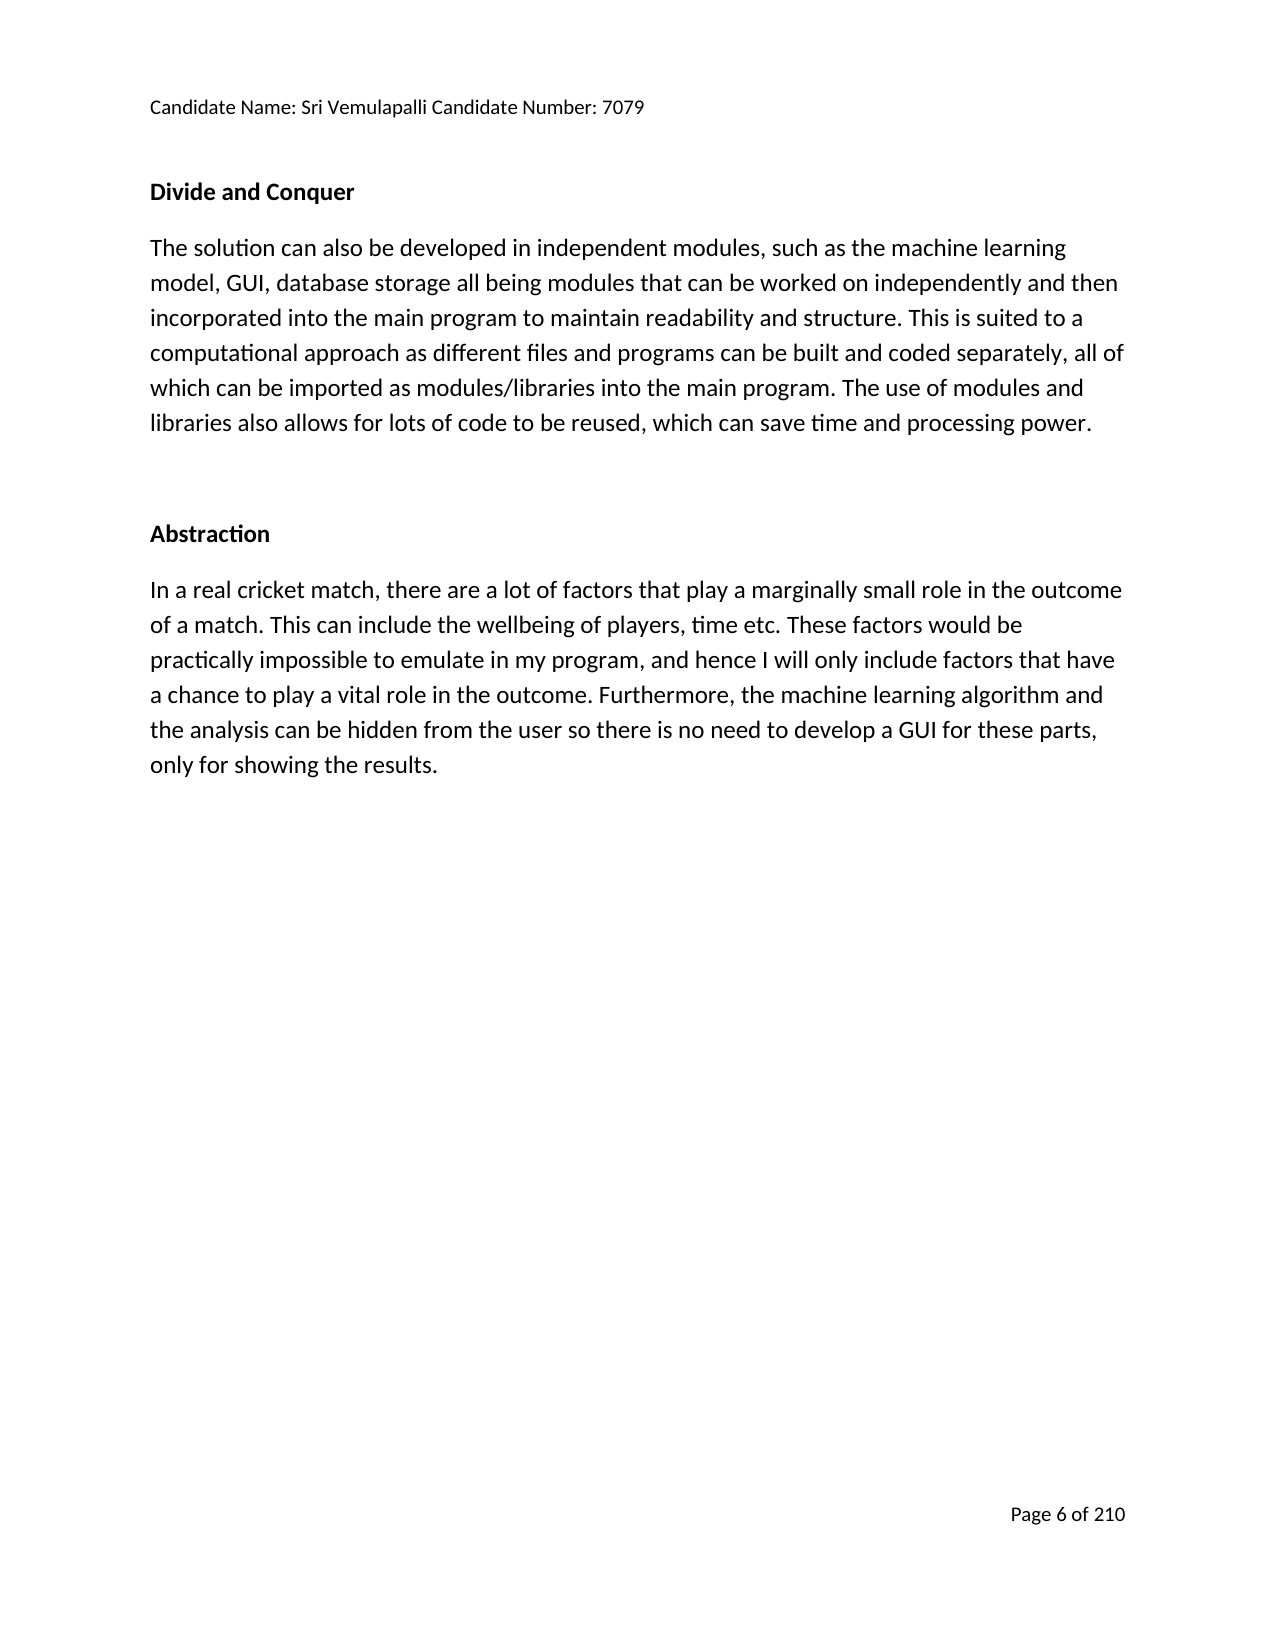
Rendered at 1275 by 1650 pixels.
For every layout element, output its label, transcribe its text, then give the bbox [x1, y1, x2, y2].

text Divide and Conquer [150, 176, 1125, 206]
text The solution can also be developed in independent modules, such as the machine learning model, GUI, database storage all being modules that can be worked on independently and then incorporated into the main program to maintain readability and structure. This is suited to a computational approach as different files and programs can be built and coded separately, all of which can be imported as modules/libraries into the main program. The use of modules and libraries also allows for lots of code to be reused, which can save time and processing power. [150, 232, 1125, 437]
text Abstraction [150, 518, 1125, 549]
text In a real cricket match, there are a lot of factors that play a marginally small role in the outcome of a match. This can include the wellbeing of players, time etc. These factors would be practically impossible to emulate in my program, and hence I will only include factors that have a chance to play a vital role in the outcome. Furthermore, the machine learning algorithm and the analysis can be hidden from the user so there is no need to develop a GUI for these parts, only for showing the results. [150, 574, 1125, 780]
